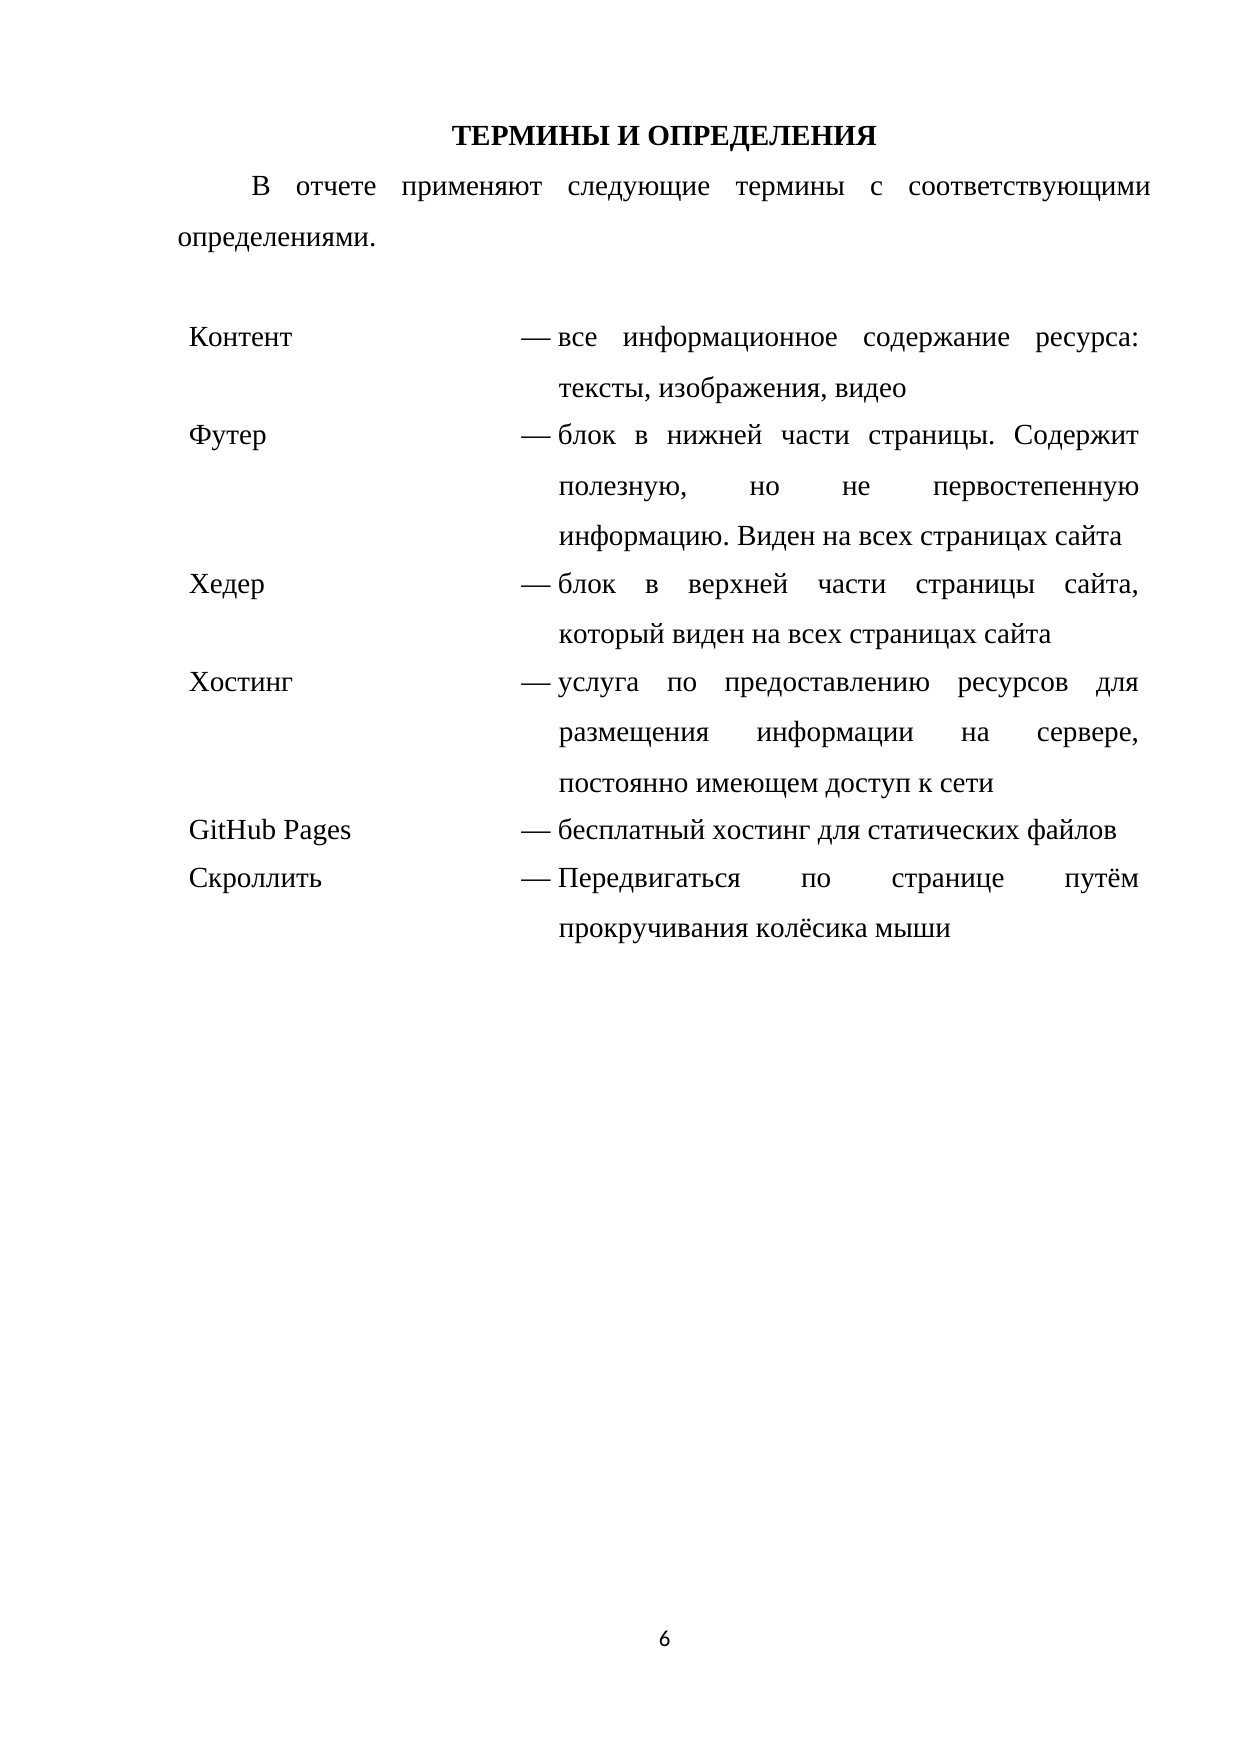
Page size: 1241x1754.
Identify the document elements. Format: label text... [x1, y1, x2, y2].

table_cell блок в верхней части страницы сайта, который виден на всех страницах сайта [473, 566, 1151, 664]
table_header все информационное содержание ресурса: тексты, изображения, видео [473, 319, 1151, 417]
table_cell Хостинг [177, 664, 472, 812]
table_cell Футер [177, 418, 472, 566]
table_header Контент [177, 319, 472, 417]
text ТЕРМИНЫ И ОПРЕДЕЛЕНИЯ [177, 118, 1152, 152]
table_cell услуга по предоставлению ресурсов для размещения информации на сервере, постоянно имеющем доступ к сети [473, 664, 1151, 812]
table_cell Хедер [177, 566, 472, 664]
table_cell Скроллить [177, 860, 472, 958]
text В отчете применяют следующие термины с соответствующими определениями. [177, 168, 1152, 252]
table_cell GitHub Pages [177, 813, 472, 860]
table_cell блок в нижней части страницы. Содержит полезную, но не первостепенную информацию. Виден на всех страницах сайта [473, 418, 1151, 566]
table_cell бесплатный хостинг для статических файлов [473, 813, 1151, 860]
table_cell Передвигаться по странице путём прокручивания колёсика мыши [473, 860, 1151, 958]
